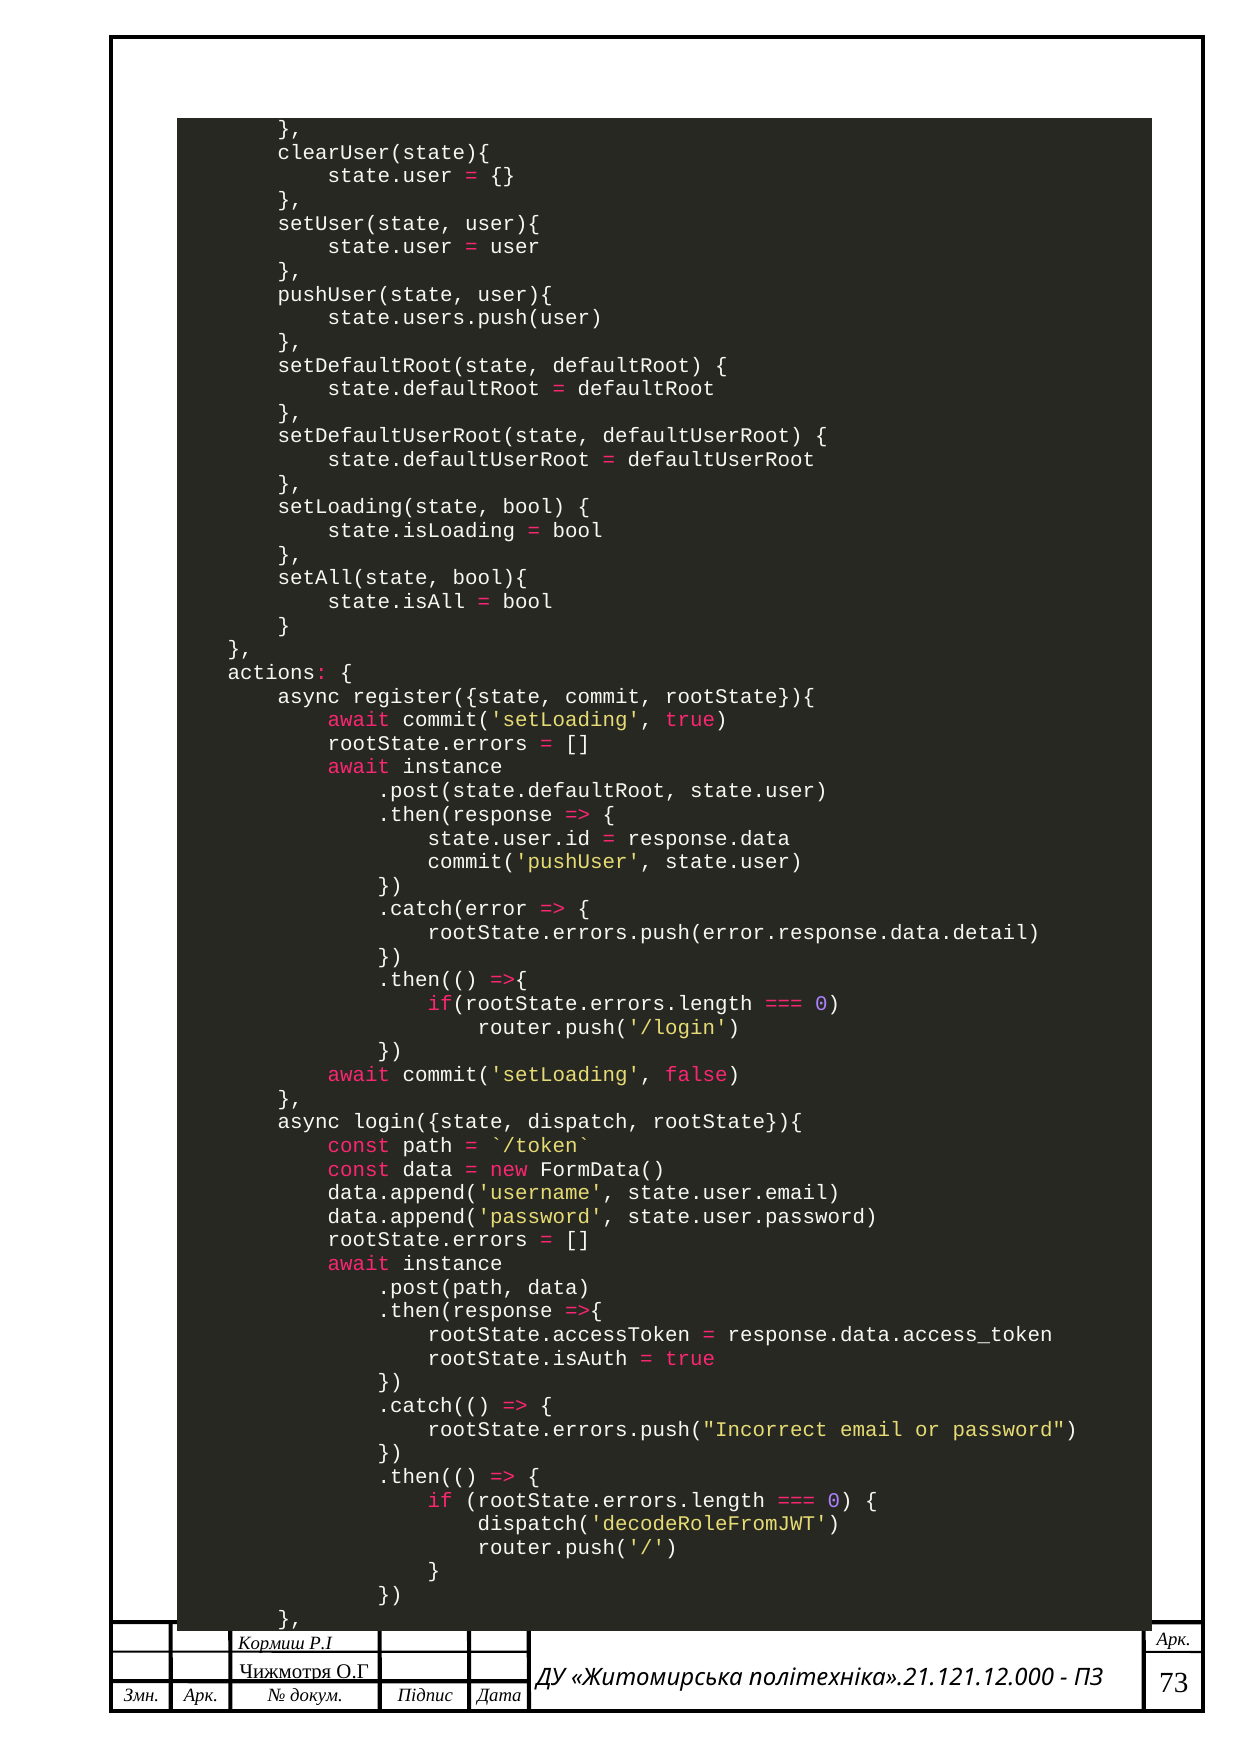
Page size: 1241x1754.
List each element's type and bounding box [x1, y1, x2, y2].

text [177, 118, 1152, 1631]
